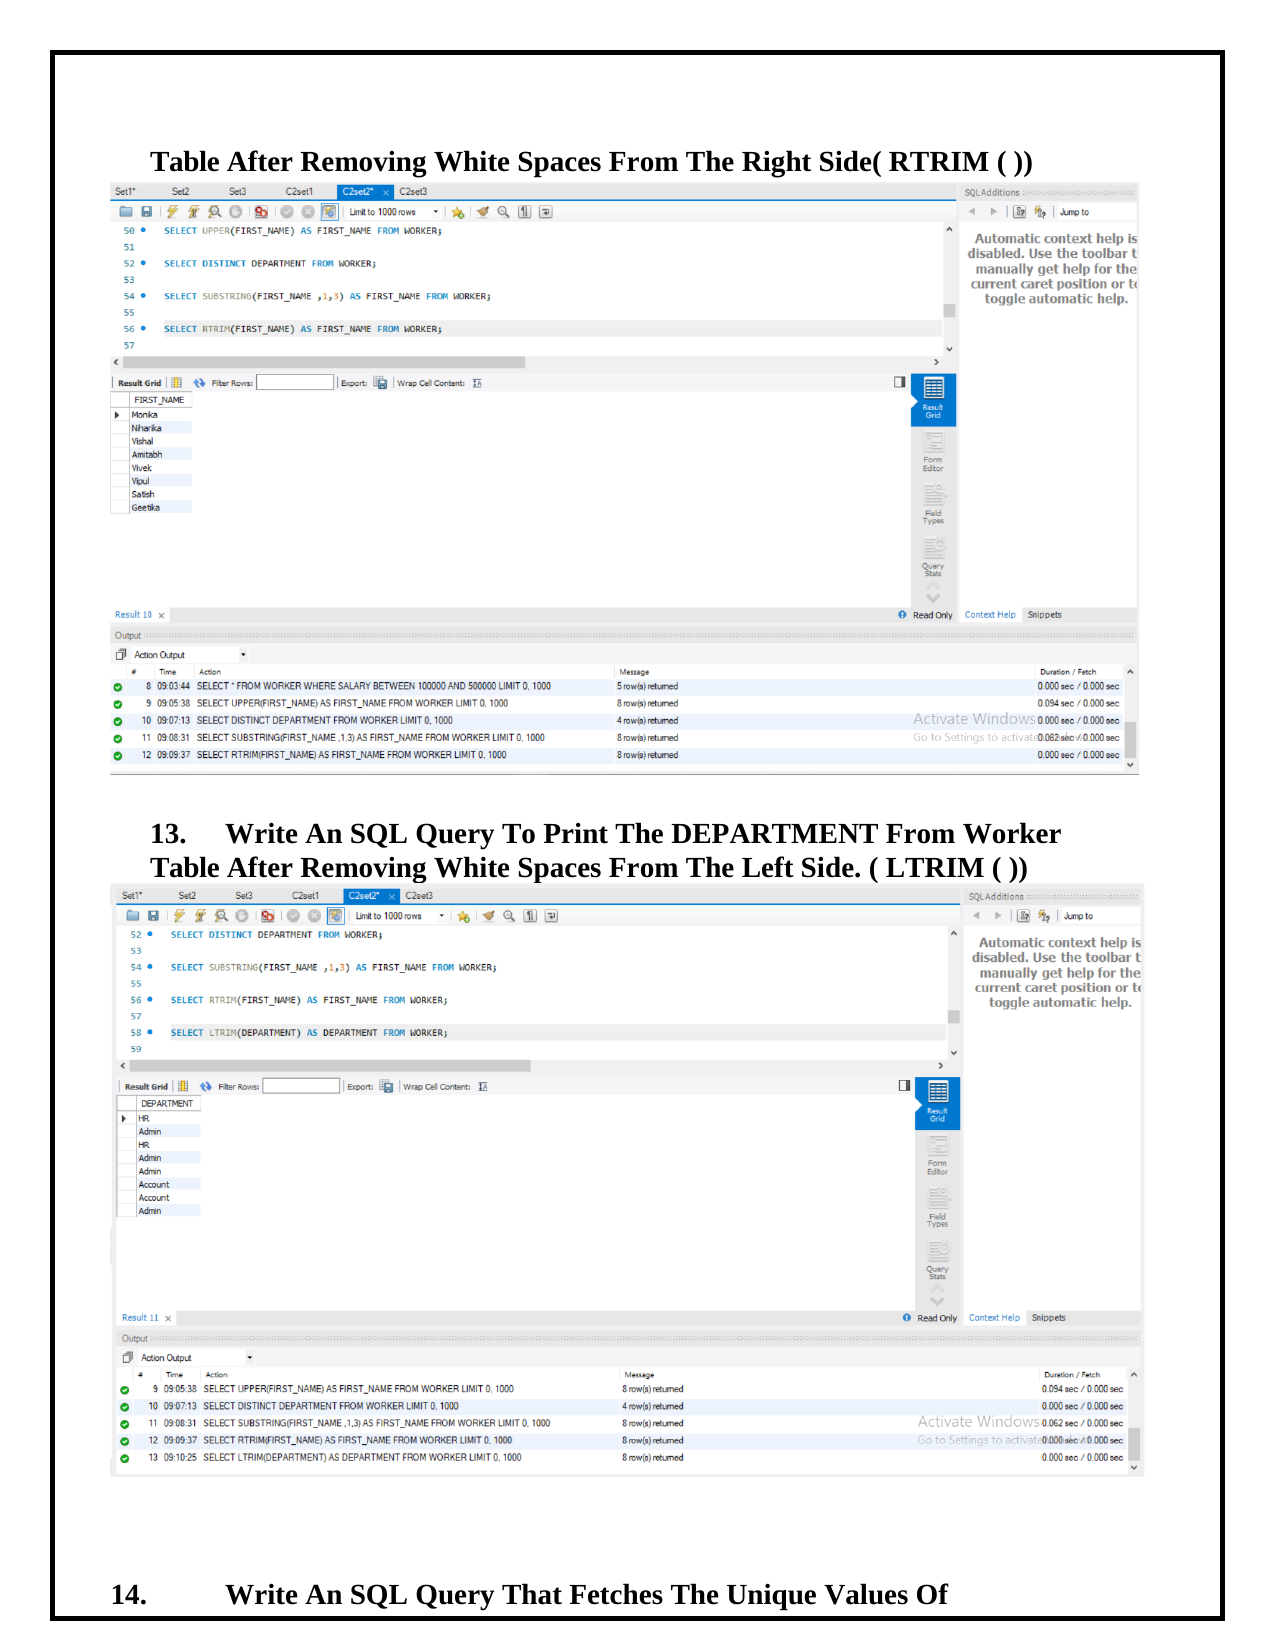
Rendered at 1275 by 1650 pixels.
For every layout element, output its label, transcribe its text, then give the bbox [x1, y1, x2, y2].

picture [110, 883, 1145, 1477]
picture [110, 182, 1140, 775]
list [150, 144, 1061, 177]
list Write An SQL Query To Print The DEPARTMENT From Worker Table After Removing White Spaces From The Left Side. ( LTRIM ( )) [150, 817, 1077, 883]
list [110, 1577, 1110, 1610]
